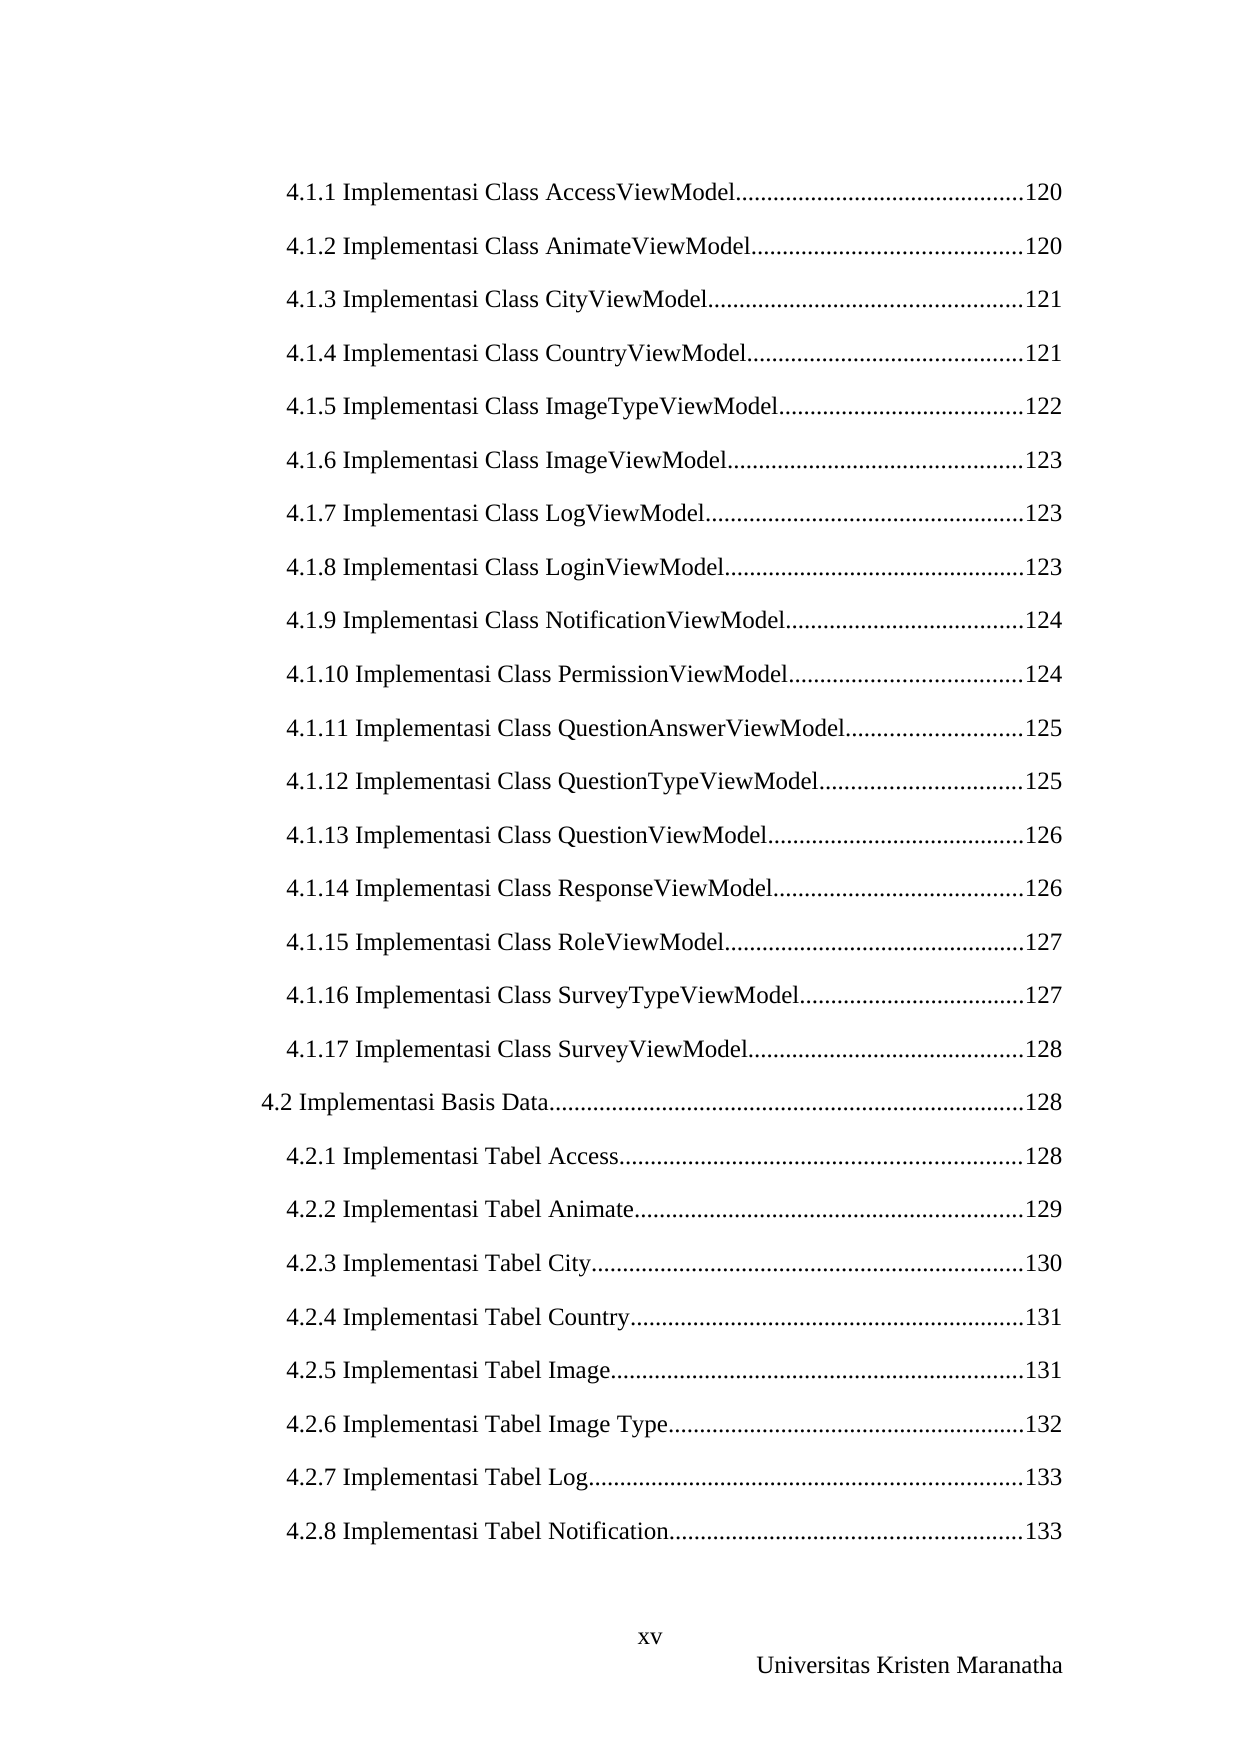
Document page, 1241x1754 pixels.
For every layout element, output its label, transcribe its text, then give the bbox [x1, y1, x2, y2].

text 4.2.4 Implementasi Tabel Country 131 [286, 1302, 1063, 1330]
text 4.2.1 Implementasi Tabel Access 128 [286, 1141, 1063, 1170]
text 4.1.5 Implementasi Class ImageTypeViewModel 122 [286, 391, 1063, 420]
text 4.1.15 Implementasi Class RoleViewModel 127 [286, 927, 1063, 956]
text 4.2.5 Implementasi Tabel Image 131 [286, 1355, 1063, 1384]
text 4.1.8 Implementasi Class LoginViewModel 123 [286, 552, 1063, 581]
text 4.2.3 Implementasi Tabel City 130 [286, 1248, 1063, 1277]
text 4.1.2 Implementasi Class AnimateViewModel 120 [286, 231, 1063, 259]
text 4.2.2 Implementasi Tabel Animate 129 [286, 1194, 1063, 1223]
text 4.2 Implementasi Basis Data 128 [261, 1087, 1063, 1116]
text 4.1.11 Implementasi Class QuestionAnswerViewModel 125 [286, 713, 1063, 741]
text 4.1.17 Implementasi Class SurveyViewModel 128 [286, 1034, 1063, 1063]
text 4.2.8 Implementasi Tabel Notification 133 [286, 1516, 1063, 1544]
text 4.1.10 Implementasi Class PermissionViewModel 124 [286, 659, 1063, 688]
text 4.2.7 Implementasi Tabel Log 133 [286, 1462, 1063, 1491]
text 4.1.6 Implementasi Class ImageViewModel 123 [286, 445, 1063, 474]
text 4.1.14 Implementasi Class ResponseViewModel 126 [286, 873, 1063, 902]
text 4.1.4 Implementasi Class CountryViewModel 121 [286, 338, 1063, 367]
text 4.1.1 Implementasi Class AccessViewModel 120 [286, 177, 1063, 206]
text 4.1.7 Implementasi Class LogViewModel 123 [286, 498, 1063, 527]
text 4.1.9 Implementasi Class NotificationViewModel 124 [286, 606, 1063, 634]
text 4.1.16 Implementasi Class SurveyTypeViewModel 127 [286, 980, 1063, 1009]
text 4.1.3 Implementasi Class CityViewModel 121 [286, 284, 1063, 313]
text 4.2.6 Implementasi Tabel Image Type 132 [286, 1409, 1063, 1437]
text 4.1.12 Implementasi Class QuestionTypeViewModel 125 [286, 766, 1063, 795]
text 4.1.13 Implementasi Class QuestionViewModel 126 [286, 820, 1063, 848]
